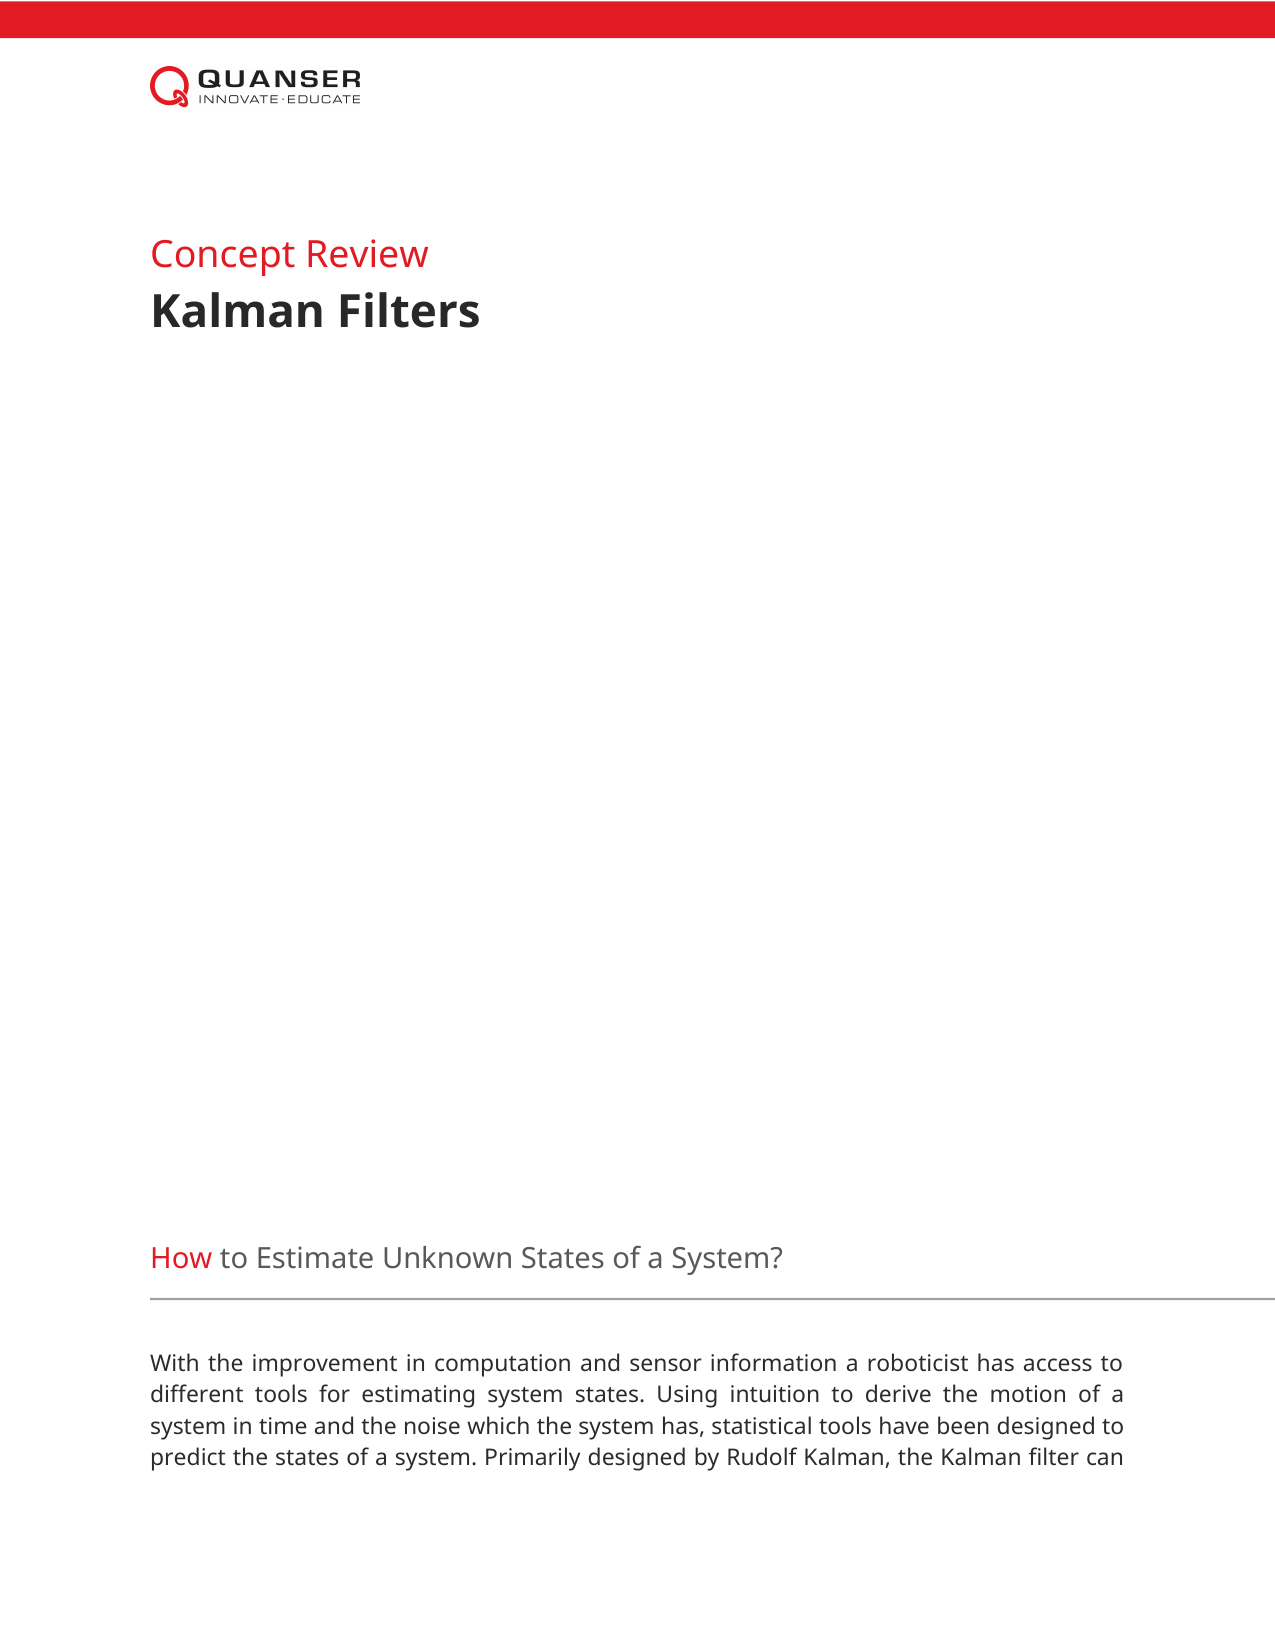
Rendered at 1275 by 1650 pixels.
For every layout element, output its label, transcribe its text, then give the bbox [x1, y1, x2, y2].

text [150, 1347, 1125, 1472]
title Concept Review [150, 227, 1125, 278]
title Kalman Filters [150, 278, 1125, 341]
picture [150, 66, 360, 108]
subtitle How to Estimate Unknown States of a System? [150, 1237, 1125, 1277]
